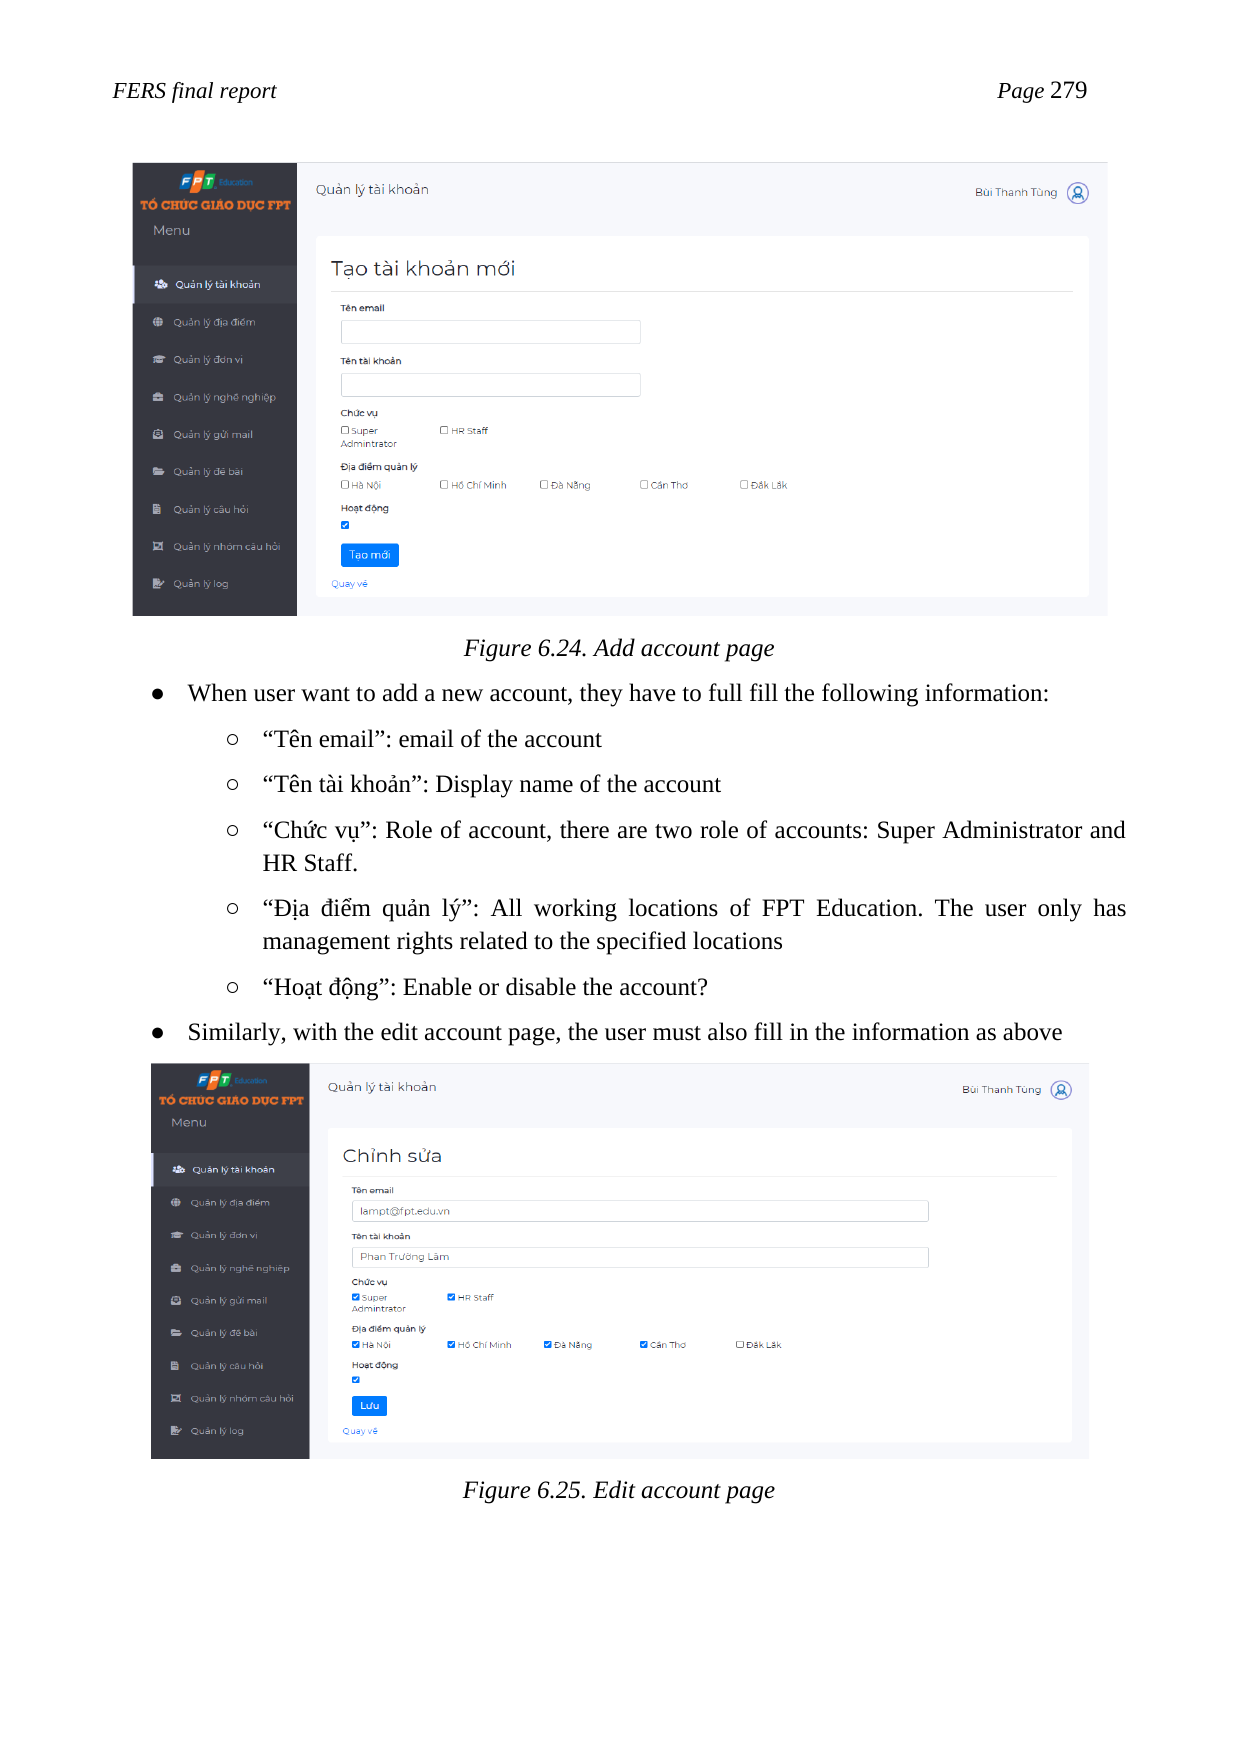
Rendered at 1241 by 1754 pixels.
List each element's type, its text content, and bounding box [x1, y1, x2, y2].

text Figure 6.25. Edit account page [112, 1475, 1128, 1504]
list “Tên email”: email of the account [225, 724, 1128, 753]
list Similarly, with the edit account page, the user must also fill in the information as above [150, 1017, 1128, 1046]
list “Chức vụ”: Role of account, there are two role of accounts: Super Administrator and HR Staff. [225, 815, 1128, 877]
list When user want to add a new account, they have to full fill the following information: [150, 678, 1128, 707]
picture [132, 161, 1108, 616]
list “Tên tài khoản”: Display name of the account [225, 769, 1128, 798]
text Figure 6.24. Add account page [112, 633, 1128, 662]
picture [151, 1063, 1090, 1459]
list “Hoạt động”: Enable or disable the account? [225, 972, 1128, 1001]
list “Địa điểm quản lý”: All working locations of FPT Education. The user only has management rights related to the specified locations [225, 893, 1128, 955]
